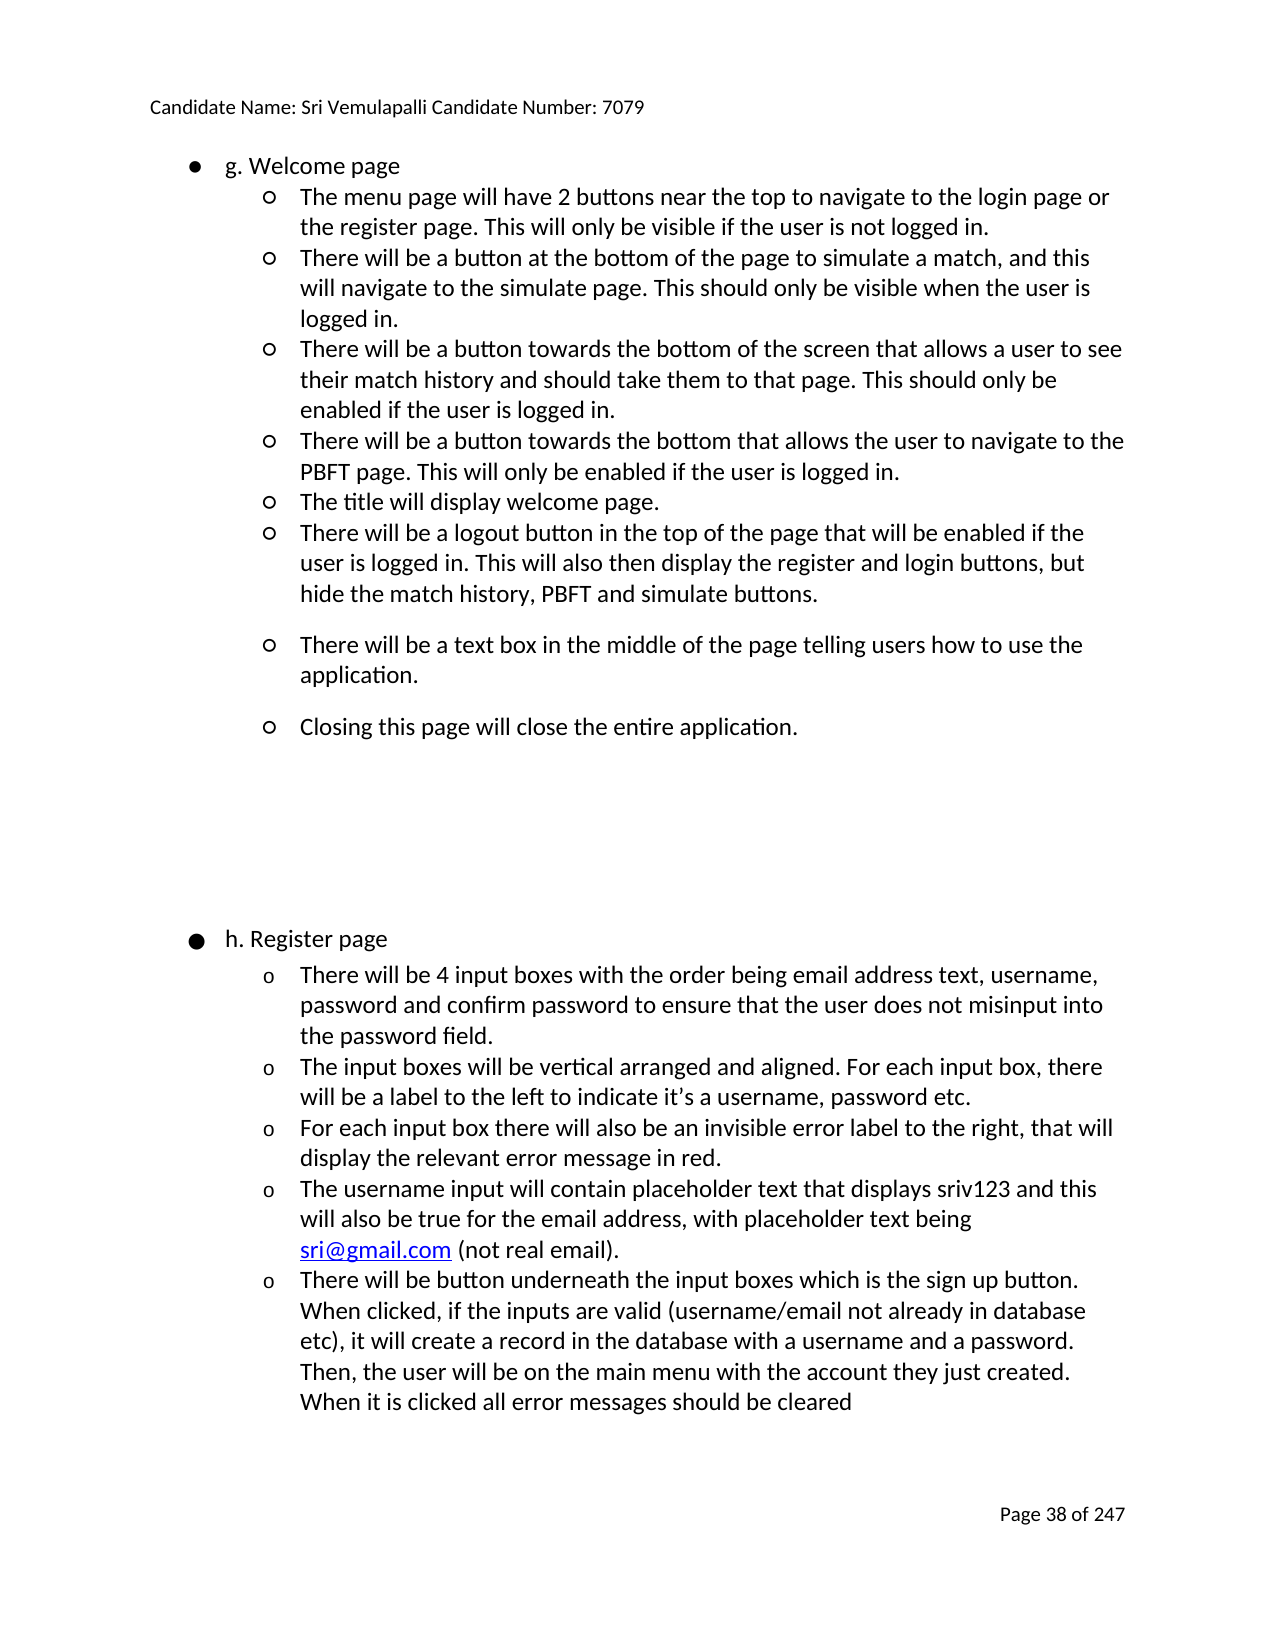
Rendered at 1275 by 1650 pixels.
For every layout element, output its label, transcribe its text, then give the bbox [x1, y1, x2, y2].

list There will be a text box in the middle of the page telling users how to use the application. [262, 629, 1125, 690]
list h. Register page [187, 916, 1125, 959]
list There will be button underneath the input boxes which is the sign up button. When clicked, if the inputs are valid (username/email not already in database etc), it will create a record in the database with a username and a password. Then, the user will be on the main menu with the account they just created. When it is clicked all error messages should be cleared [262, 1264, 1125, 1417]
list There will be 4 input boxes with the order being email address text, username, password and confirm password to ensure that the user does not misinput into the password field. [262, 959, 1125, 1051]
list There will be a button towards the bottom of the screen that allows a user to see their match history and should take them to that page. This should only be enabled if the user is logged in. [262, 334, 1125, 425]
list For each input box there will also be an invisible error label to the right, that will display the relevant error message in red. [262, 1112, 1125, 1173]
list There will be a button towards the bottom that allows the user to navigate to the PBFT page. This will only be enabled if the user is logged in. [262, 425, 1125, 486]
list The input boxes will be vertical arranged and aligned. For each input box, there will be a label to the left to indicate it’s a username, password etc. [262, 1051, 1125, 1112]
list The username input will contain placeholder text that displays sriv123 and this will also be true for the email address, with placeholder text being sri@gmail.com (not real email). [262, 1173, 1125, 1264]
list There will be a logout button in the top of the page that will be enabled if the user is logged in. This will also then display the register and login buttons, but hide the match history, PBFT and simulate buttons. [262, 517, 1125, 608]
list The title will display welcome page. [262, 486, 1125, 517]
list The menu page will have 2 buttons near the top to navigate to the login page or the register page. This will only be visible if the user is not logged in. [262, 181, 1125, 242]
list g. Welcome page [187, 151, 1125, 181]
list There will be a button at the bottom of the page to simulate a match, and this will navigate to the simulate page. This should only be visible when the user is logged in. [262, 242, 1125, 334]
list Closing this page will close the entire application. [262, 711, 1125, 742]
